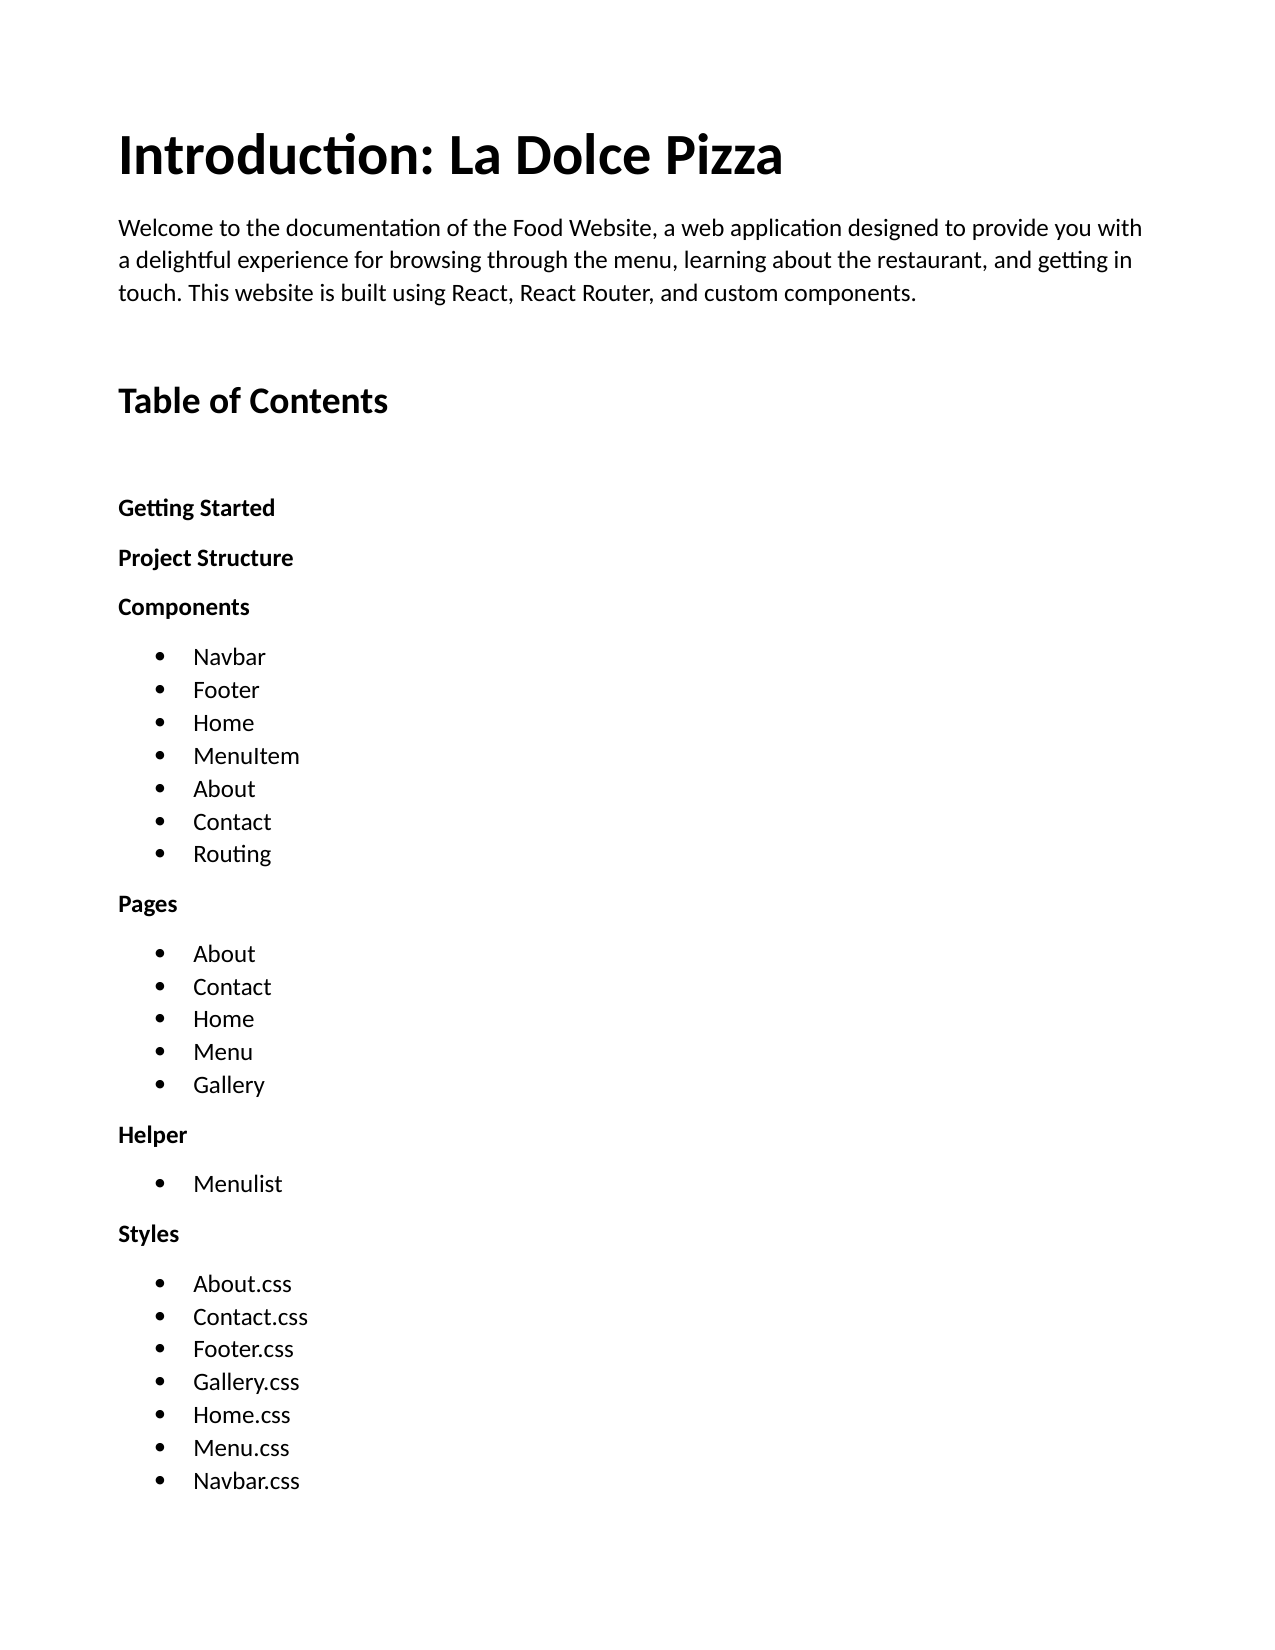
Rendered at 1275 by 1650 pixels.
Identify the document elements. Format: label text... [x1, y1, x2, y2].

list Footer.css [156, 1334, 1157, 1364]
list Home [156, 707, 1157, 737]
list Contact.css [156, 1301, 1157, 1331]
list Footer [156, 674, 1157, 704]
text Styles [118, 1218, 1157, 1249]
list MenuItem [156, 740, 1157, 770]
text Table of Contents [118, 377, 1157, 422]
text Introduction: La Dolce Pizza [118, 118, 1157, 189]
text Getting Started [118, 492, 1157, 523]
text Welcome to the documentation of the Food Website, a web application designed to provide you with a delightful experience for browsing through the menu, learning about the restaurant, and getting in touch. This website is built using React, React Router, and custom components. [118, 212, 1157, 308]
list Home.css [156, 1399, 1157, 1430]
list Contact [156, 971, 1157, 1001]
list Gallery [156, 1069, 1157, 1100]
list Menulist [156, 1169, 1157, 1199]
list Contact [156, 806, 1157, 836]
list Home [156, 1004, 1157, 1034]
text Project Structure [118, 542, 1157, 572]
list Navbar [156, 641, 1157, 672]
list Routing [156, 839, 1157, 869]
list About [156, 773, 1157, 803]
list About.css [156, 1268, 1157, 1298]
text Components [118, 592, 1157, 622]
text Pages [118, 888, 1157, 919]
list Gallery.css [156, 1367, 1157, 1397]
text Helper [118, 1119, 1157, 1149]
list Navbar.css [156, 1465, 1157, 1496]
list Menu [156, 1037, 1157, 1067]
list Menu.css [156, 1432, 1157, 1463]
list About [156, 938, 1157, 968]
